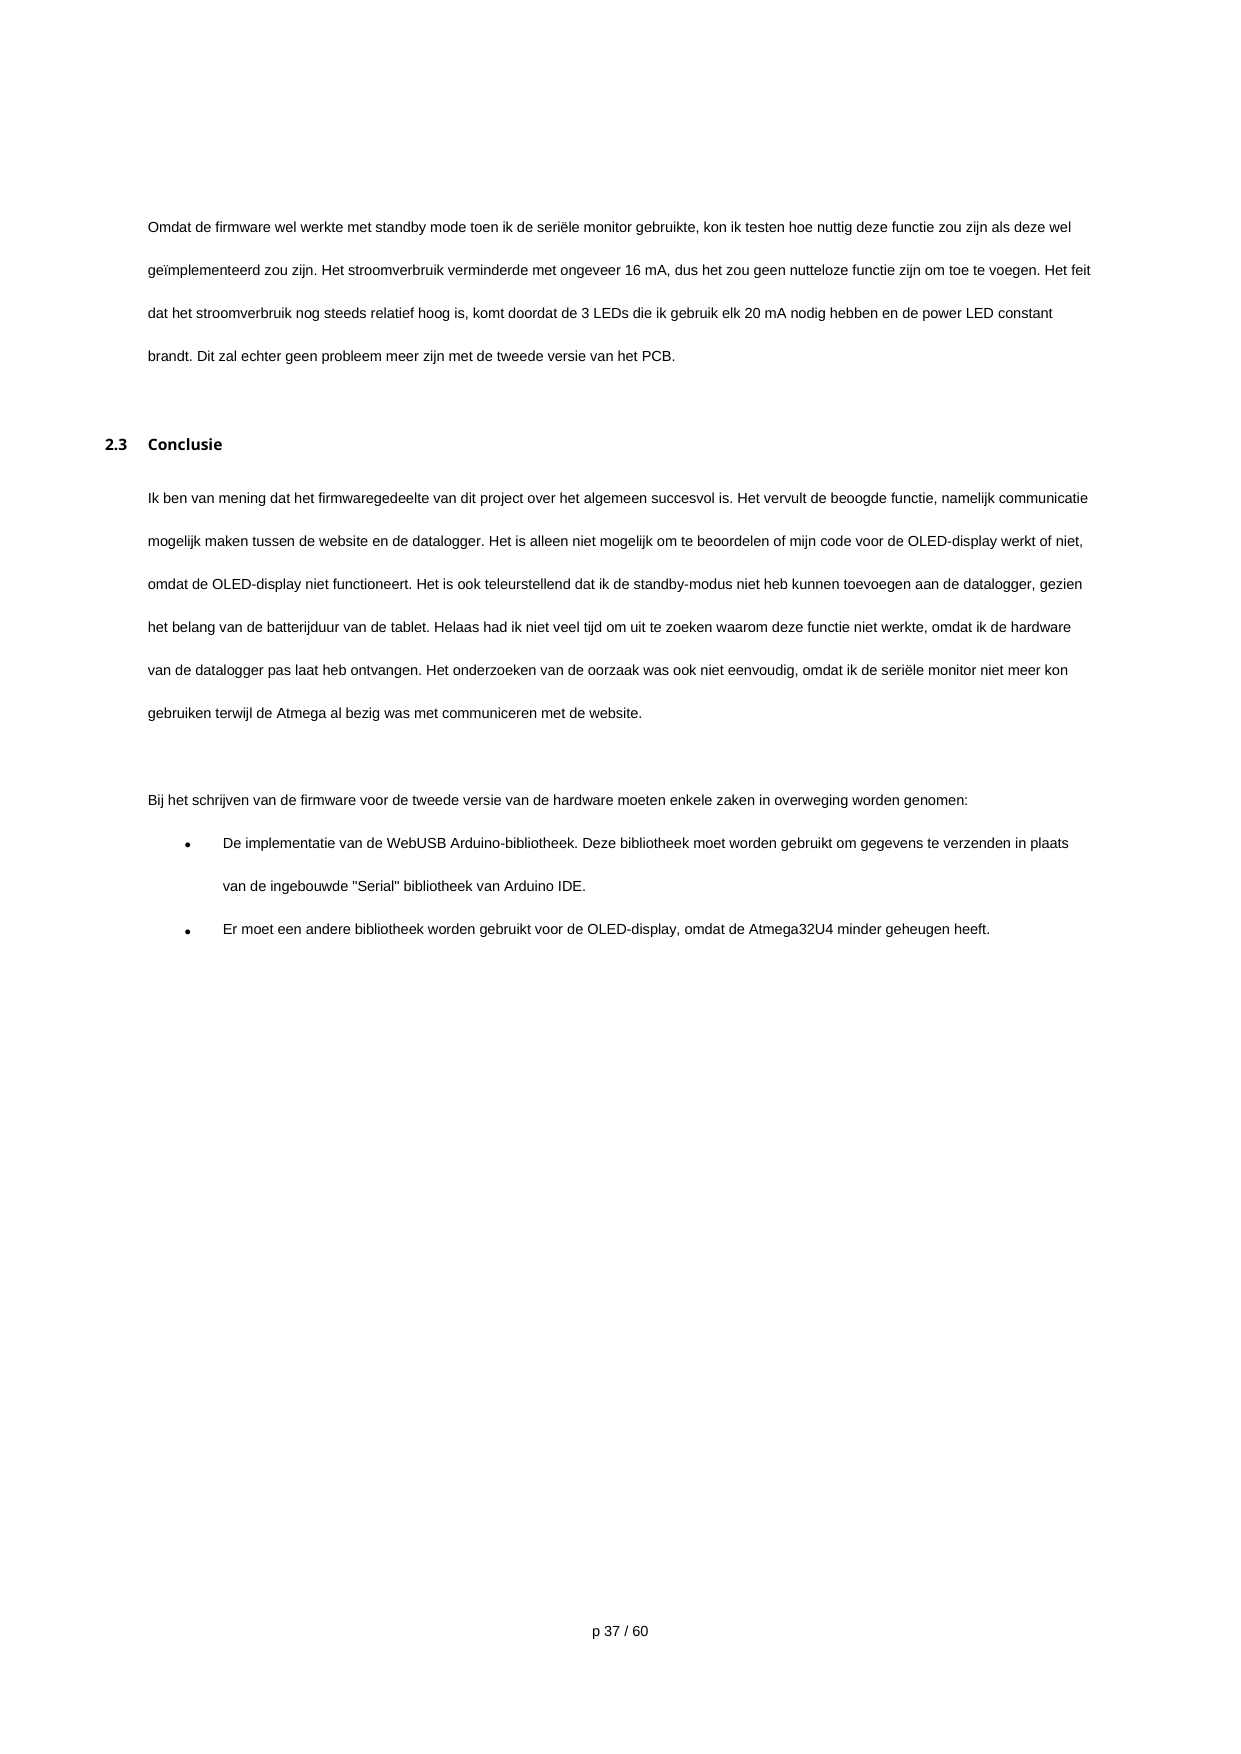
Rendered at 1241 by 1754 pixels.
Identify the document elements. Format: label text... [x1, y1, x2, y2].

list Er moet een andere bibliotheek worden gebruikt voor de OLED-display, omdat de Atmega32U4 minder geheugen heeft. [185, 921, 1092, 950]
text Bij het schrijven van de firmware voor de tweede versie van de hardware moeten enkele zaken in overweging worden genomen: [148, 791, 1092, 820]
text Omdat de firmware wel werkte met standby mode toen ik de seriële monitor gebruikte, kon ik testen hoe nuttig deze functie zou zijn als deze wel geïmplementeerd zou zijn. Het stroomverbruik verminderde met ongeveer 16 mA, dus het zou geen nutteloze functie zijn om toe te voegen. Het feit dat het stroomverbruik nog steeds relatief hoog is, komt doordat de 3 LEDs die ik gebruik elk 20 mA nodig hebben en de power LED constant brandt. Dit zal echter geen probleem meer zijn met de tweede versie van het PCB. [148, 218, 1092, 377]
subtitle Conclusie [127, 434, 1092, 471]
text Ik ben van mening dat het firmwaregedeelte van dit project over het algemeen succesvol is. Het vervult de beoogde functie, namelijk communicatie mogelijk maken tussen de website en de datalogger. Het is alleen niet mogelijk om te beoordelen of mijn code voor de OLED-display werkt of niet, omdat de OLED-display niet functioneert. Het is ook teleurstellend dat ik de standby-modus niet heb kunnen toevoegen aan de datalogger, gezien het belang van de batterijduur van de tablet. Helaas had ik niet veel tijd om uit te zoeken waarom deze functie niet werkte, omdat ik de hardware van de datalogger pas laat heb ontvangen. Het onderzoeken van de oorzaak was ook niet eenvoudig, omdat ik de seriële monitor niet meer kon gebruiken terwijl de Atmega al bezig was met communiceren met de website. [148, 489, 1092, 734]
list De implementatie van de WebUSB Arduino-bibliotheek. Deze bibliotheek moet worden gebruikt om gegevens te verzenden in plaats van de ingebouwde "Serial" bibliotheek van Arduino IDE. [185, 834, 1092, 906]
